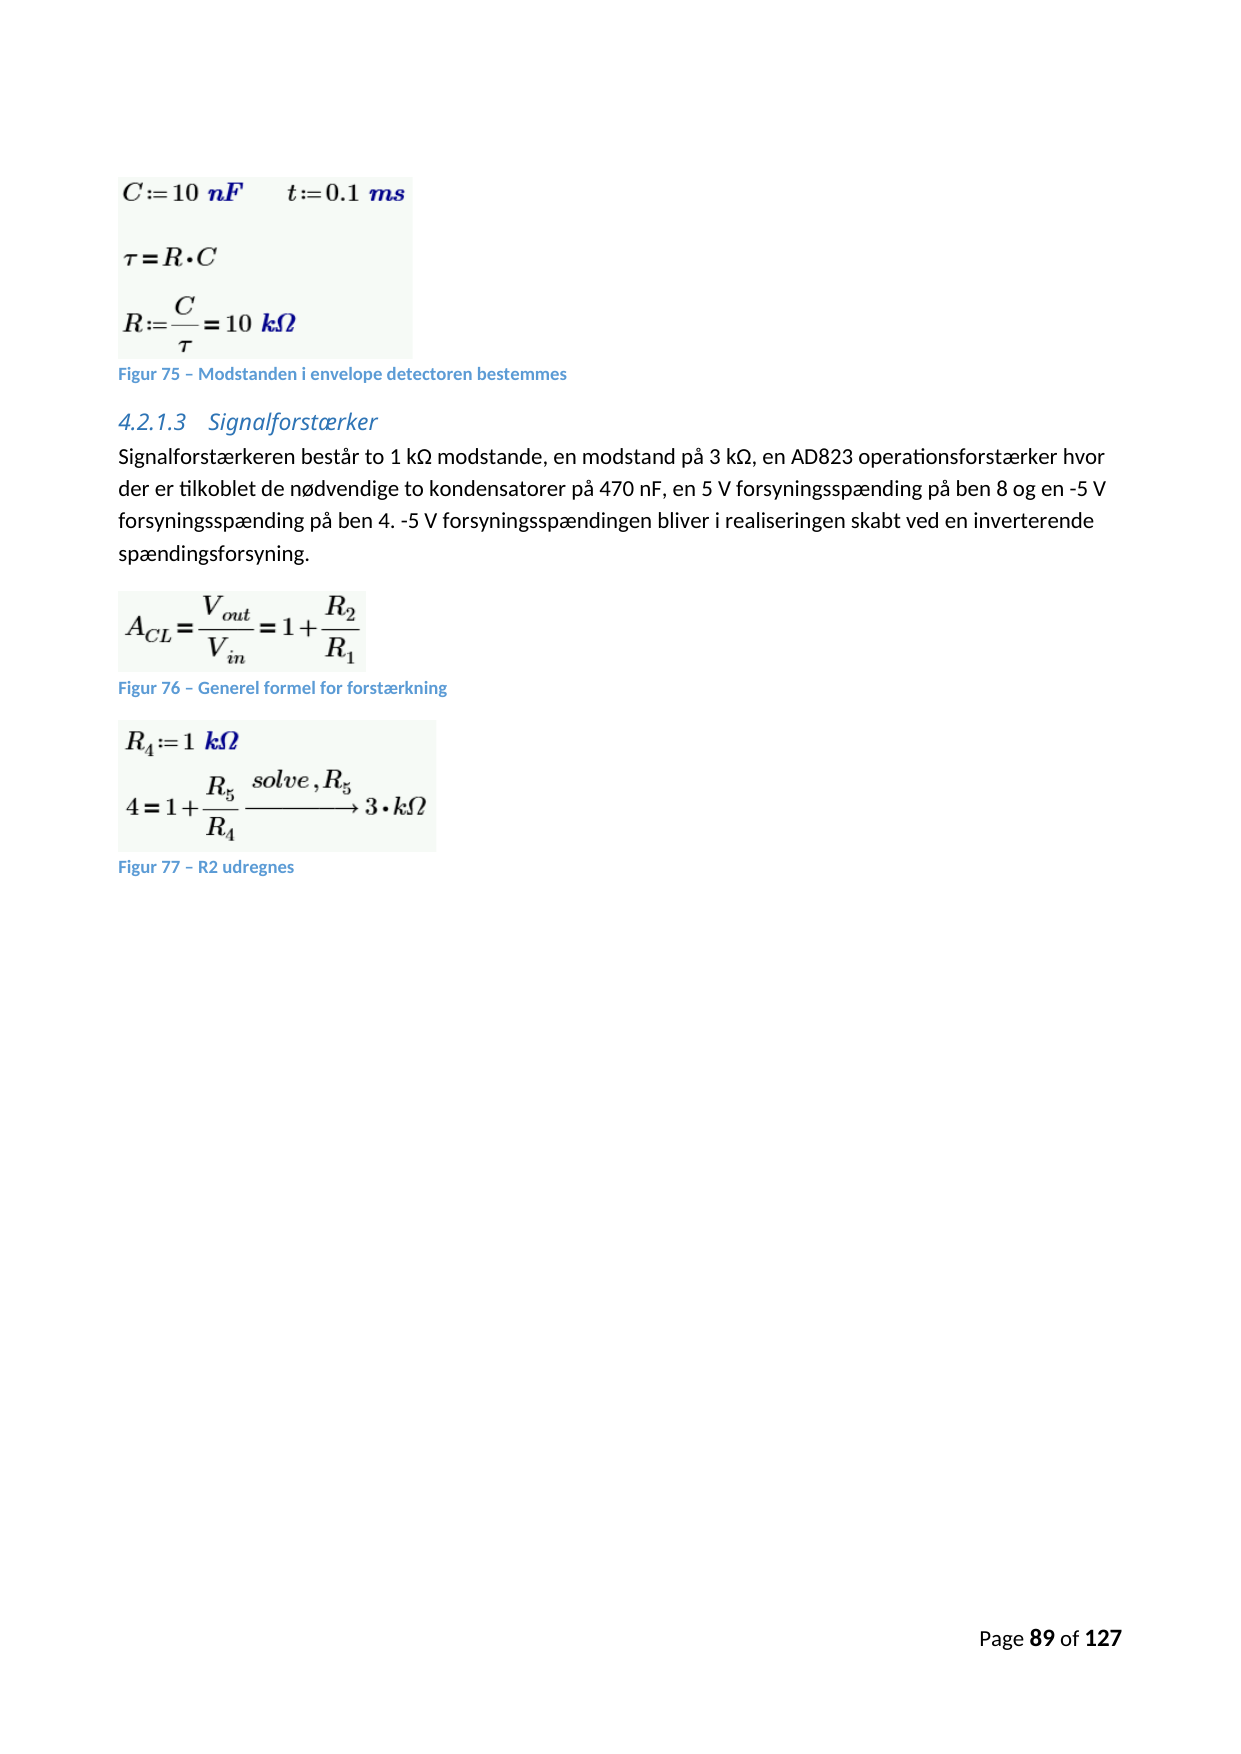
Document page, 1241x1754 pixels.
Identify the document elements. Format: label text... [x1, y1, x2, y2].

text Figur 75 – Modstanden i envelope detectoren bestemmes [118, 363, 1122, 386]
picture [118, 177, 413, 359]
text Figur 77 – R2 udregnes [118, 855, 1122, 878]
picture [118, 591, 366, 672]
subtitle Signalforstærker [118, 406, 1122, 438]
text Signalforstærkeren består to 1 kΩ modstande, en modstand på 3 kΩ, en AD823 operationsforstærker hvor der er tilkoblet de nødvendige to kondensatorer på 470 nF, en 5 V forsyningsspænding på ben 8 og en -5 V forsyningsspænding på ben 4. -5 V forsyningsspændingen bliver i realiseringen skabt ved en inverterende spændingsforsyning. [118, 442, 1122, 567]
text Figur 76 – Generel formel for forstærkning [118, 676, 1122, 699]
picture [118, 720, 437, 852]
